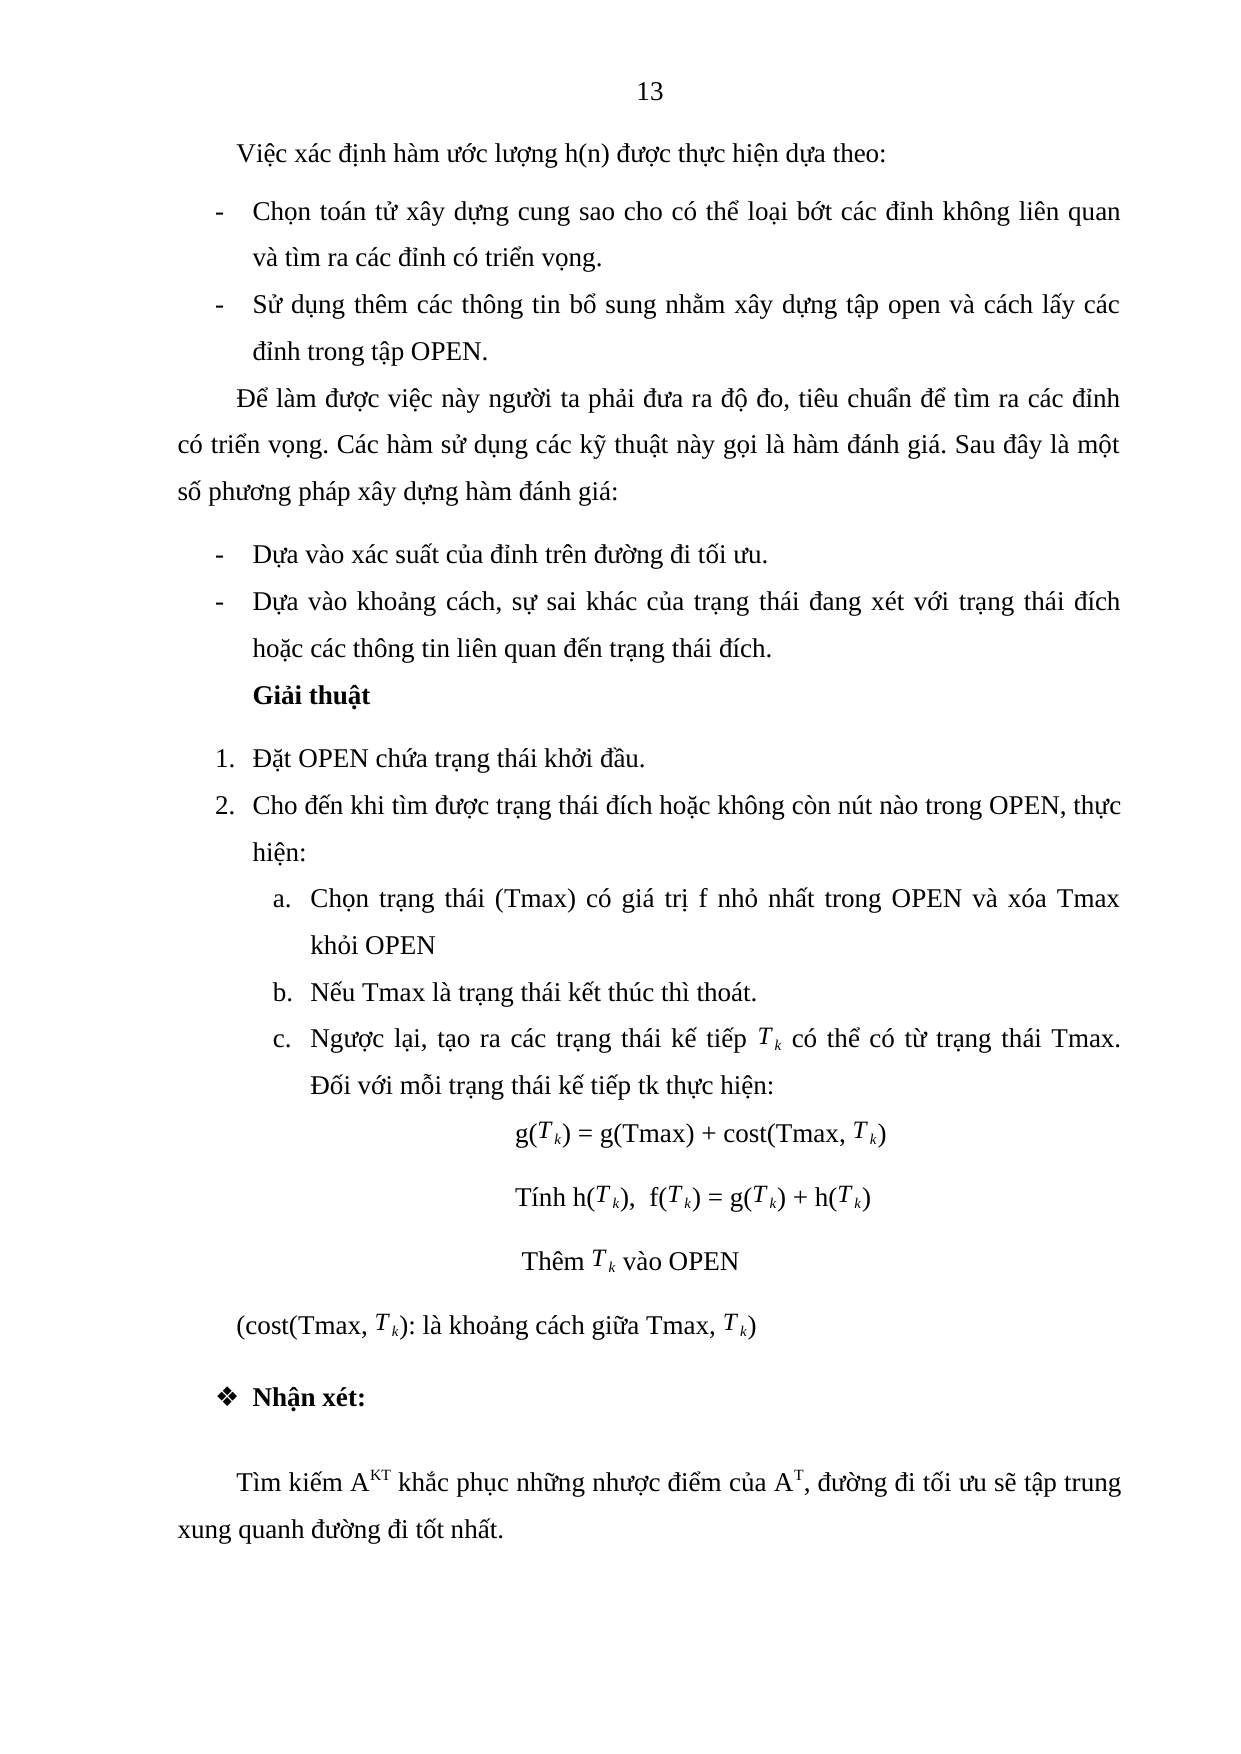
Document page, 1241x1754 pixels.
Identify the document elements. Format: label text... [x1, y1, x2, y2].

list Dựa vào xác suất của đỉnh trên đường đi tối ưu. [215, 538, 1122, 570]
text Để làm được việc này người ta phải đưa ra độ đo, tiêu chuẩn để tìm ra các đỉnh có triển vọng. Các hàm sử dụng các kỹ thuật này gọi là hàm đánh giá. Sau đây là một số phương pháp xây dựng hàm đánh giá: [177, 382, 1122, 506]
list Ngược lại, tạo ra các trạng thái kế tiếp có thể có từ trạng thái Tmax. Đối với mỗi trạng thái kế tiếp tk thực hiện: [273, 1022, 1122, 1101]
text g() = g(Tmax) + cost(Tmax, ) [515, 1117, 1122, 1148]
text Tính h(), f() = g() + h() [515, 1181, 1122, 1212]
list Sử dụng thêm các thông tin bổ sung nhằm xây dựng tập open và cách lấy các đỉnh trong tập OPEN. [215, 288, 1122, 366]
text Việc xác định hàm ước lượng h(n) được thực hiện dựa theo: [177, 137, 1122, 168]
list Chọn toán tử xây dựng cung sao cho có thể loại bớt các đỉnh không liên quan và tìm ra các đỉnh có triển vọng. [215, 194, 1122, 272]
list Nhận xét: [215, 1366, 1122, 1422]
text (cost(Tmax, ): là khoảng cách giữa Tmax, ) [177, 1309, 1122, 1340]
text Giải thuật [177, 679, 1122, 710]
text Thêm vào OPEN [515, 1245, 1122, 1276]
list Chọn trạng thái (Tmax) có giá trị f nhỏ nhất trong OPEN và xóa Tmax khỏi OPEN [273, 882, 1122, 960]
list Cho đến khi tìm được trạng thái đích hoặc không còn nút nào trong OPEN, thực hiện: [215, 789, 1122, 867]
list Đặt OPEN chứa trạng thái khởi đầu. [215, 742, 1122, 774]
text Tìm kiếm AKT khắc phục những nhược điểm của AT, đường đi tối ưu sẽ tập trung xung quanh đường đi tốt nhất. [177, 1466, 1122, 1544]
list Dựa vào khoảng cách, sự sai khác của trạng thái đang xét với trạng thái đích hoặc các thông tin liên quan đến trạng thái đích. [215, 585, 1122, 663]
list Nếu Tmax là trạng thái kết thúc thì thoát. [273, 976, 1122, 1007]
